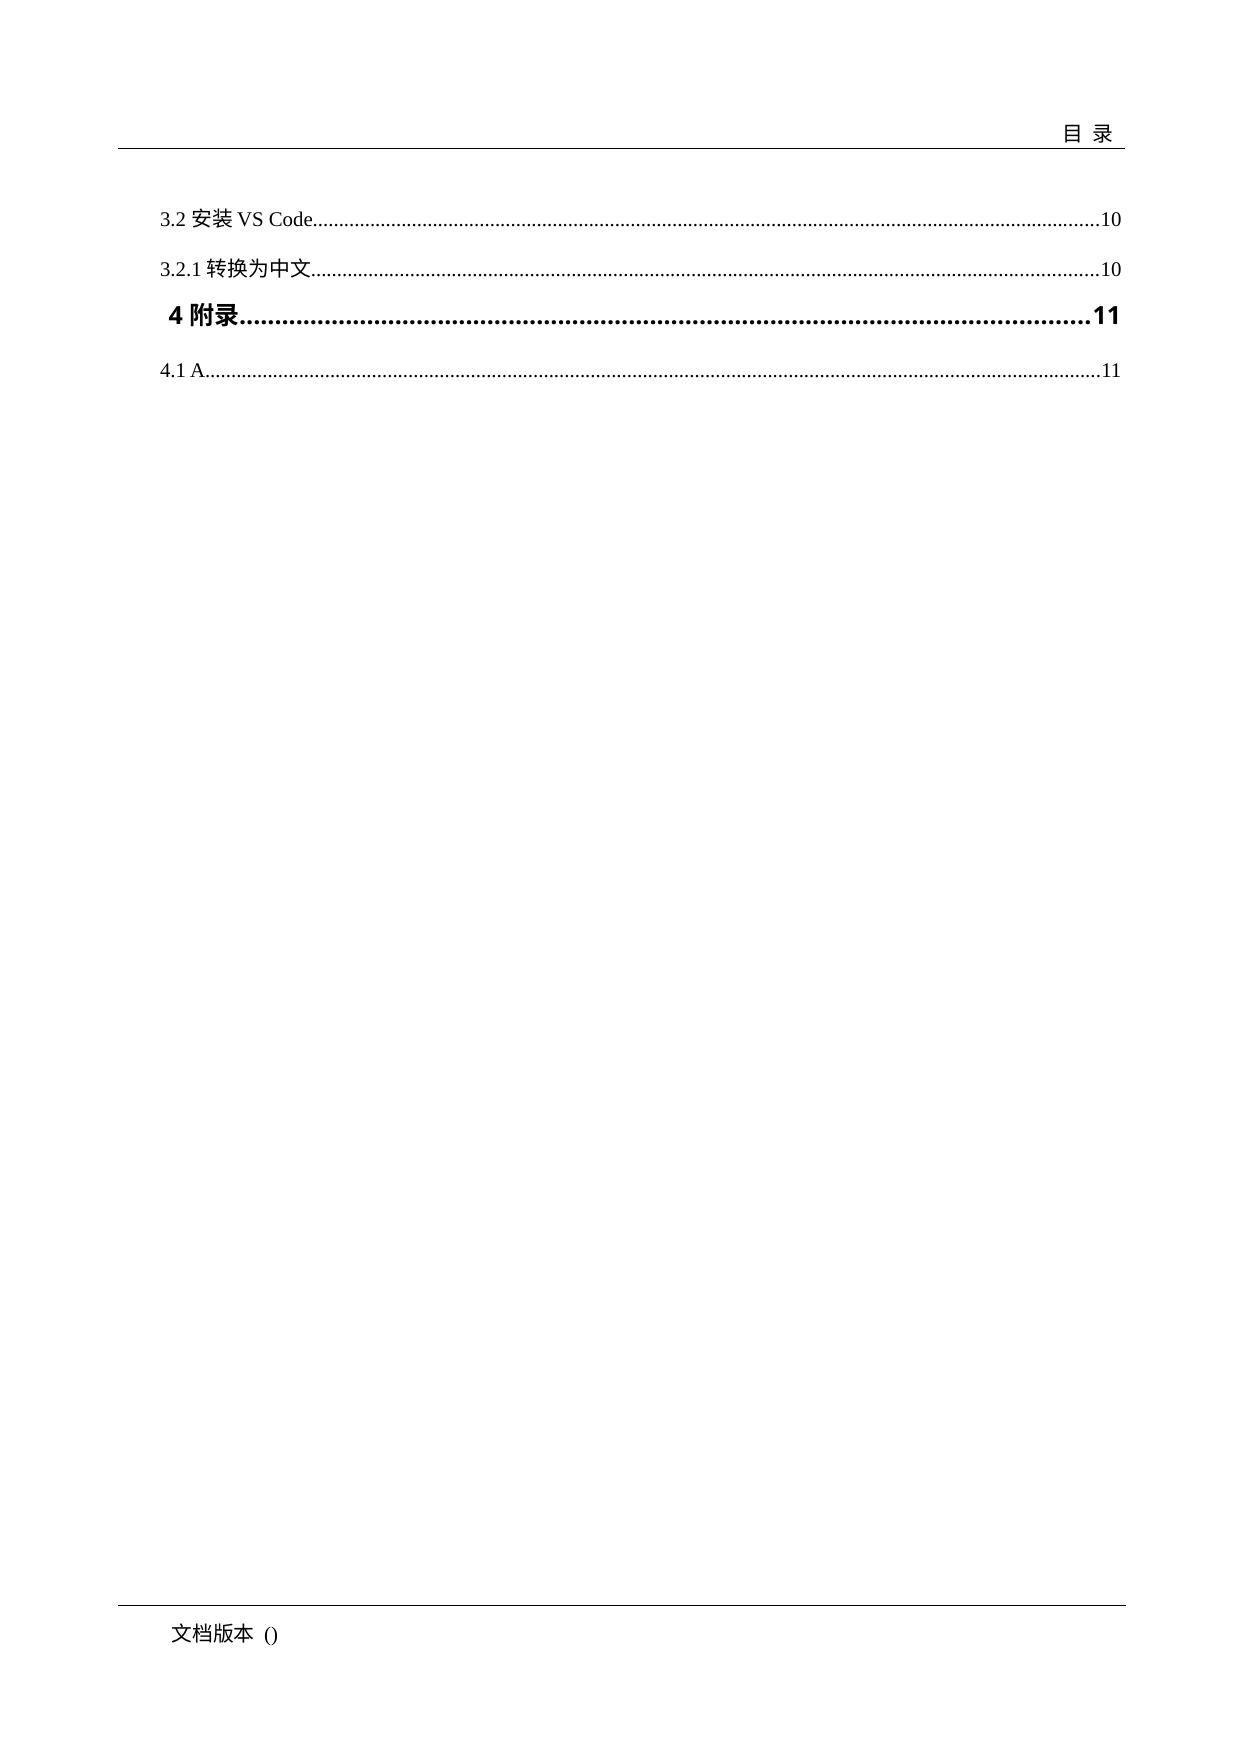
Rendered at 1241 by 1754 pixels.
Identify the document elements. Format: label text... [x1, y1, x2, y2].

text 4.1 A 11 [118, 340, 1122, 382]
text 3.2.1 转换为中文 10 [118, 240, 1122, 282]
text 3.2 安装VS Code 10 [118, 190, 1122, 232]
text 4 附录 11 [118, 290, 1122, 332]
